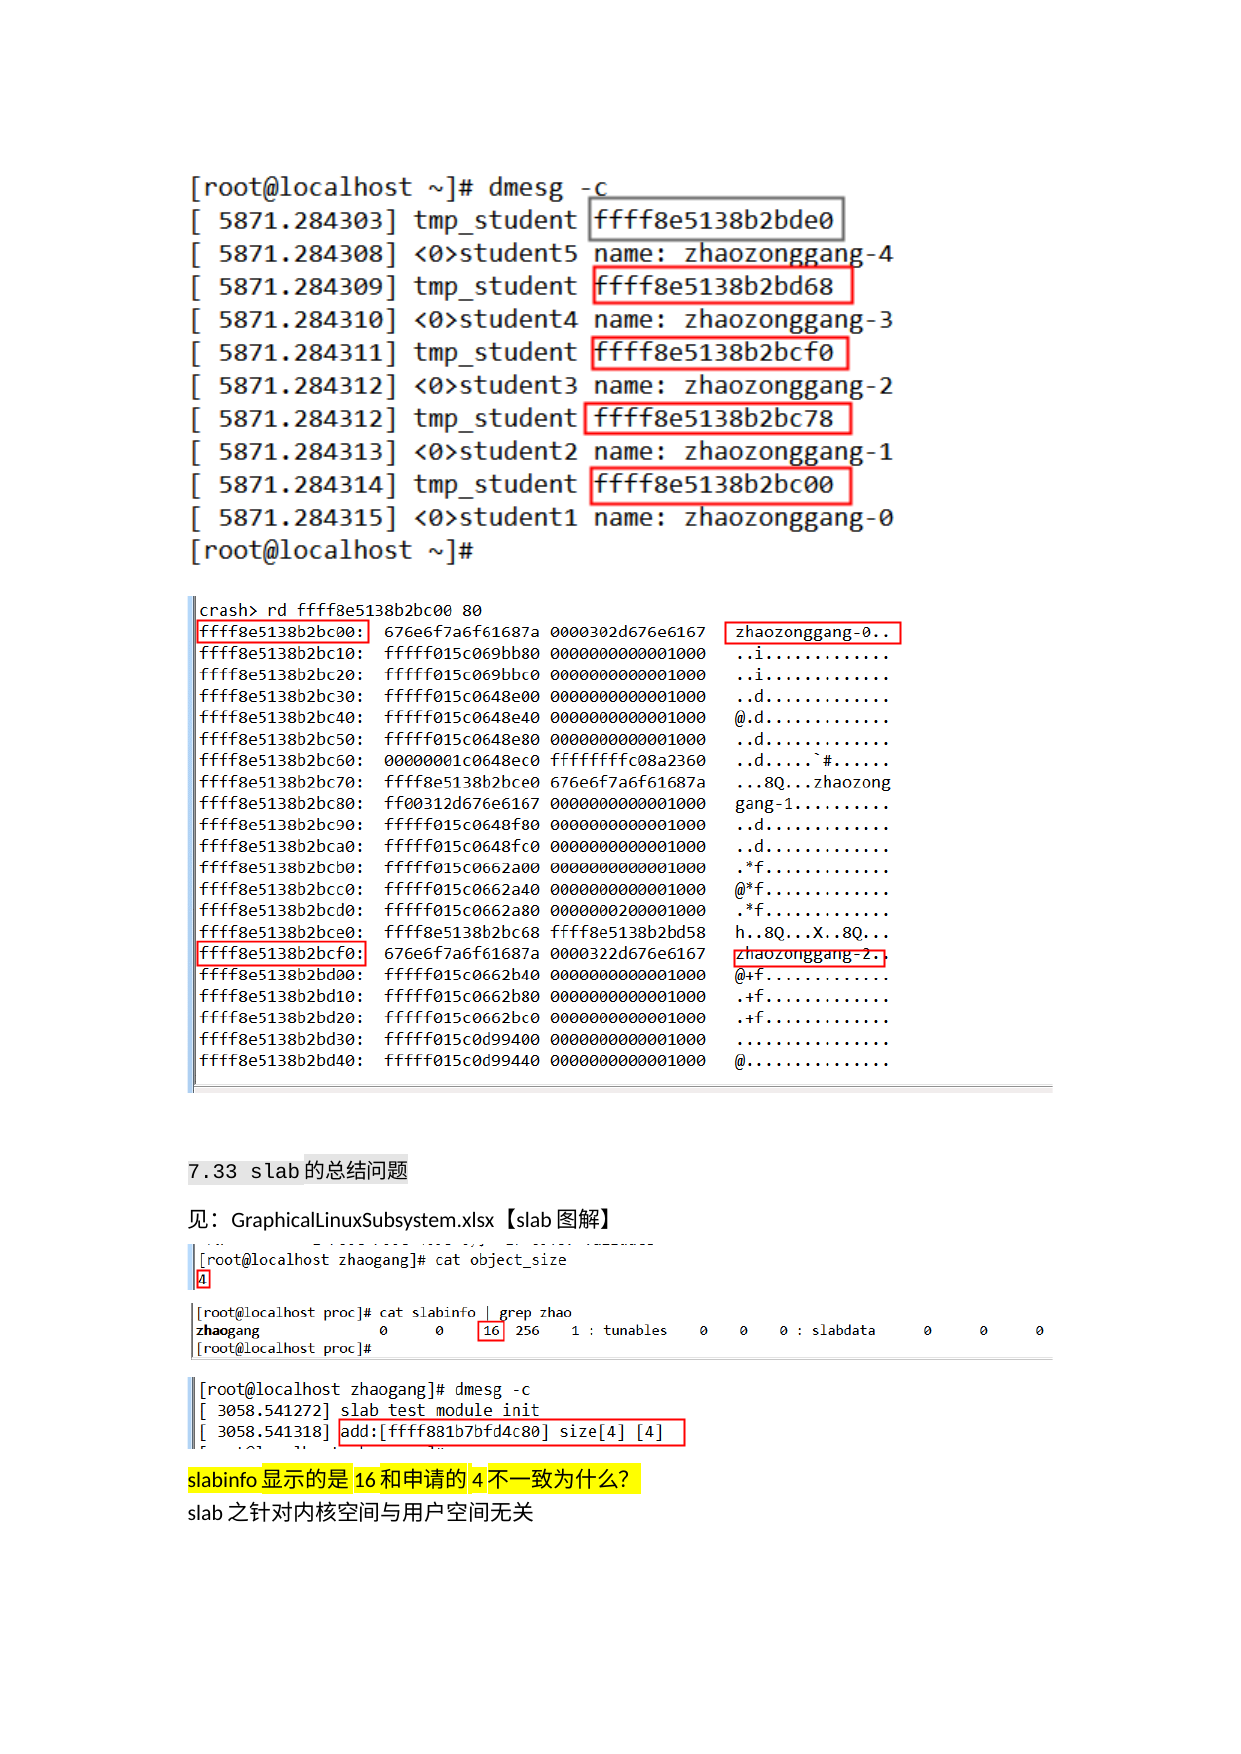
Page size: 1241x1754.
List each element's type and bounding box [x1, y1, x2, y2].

picture [187, 596, 1053, 1093]
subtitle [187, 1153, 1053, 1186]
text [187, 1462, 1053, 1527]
picture [187, 1303, 1053, 1360]
picture [187, 1377, 1053, 1449]
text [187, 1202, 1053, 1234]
picture [187, 169, 1053, 577]
picture [187, 1244, 1053, 1290]
